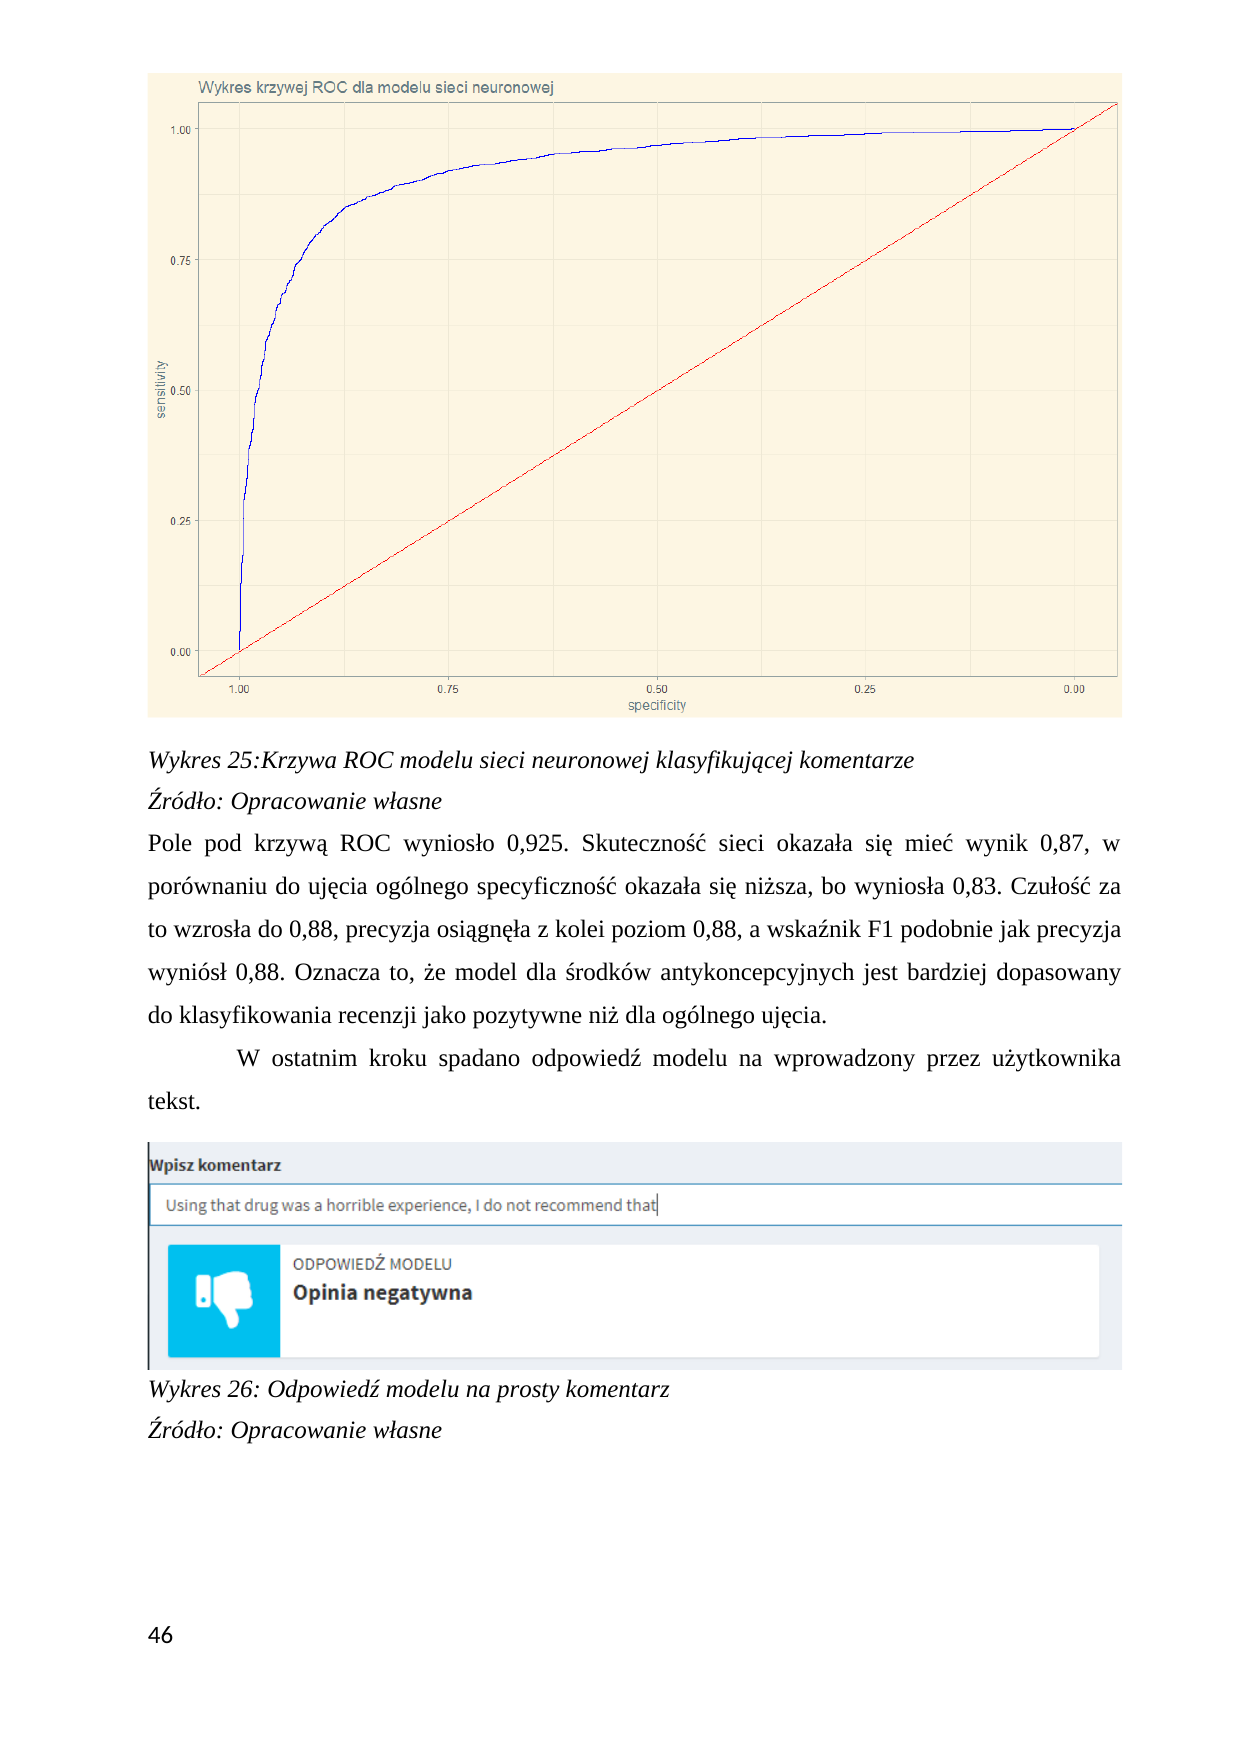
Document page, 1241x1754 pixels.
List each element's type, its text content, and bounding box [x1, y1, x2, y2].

picture [147, 1142, 1123, 1370]
text Źródło: Opracowanie własne [148, 1416, 1122, 1444]
text Wykres 26: Odpowiedź modelu na prosty komentarz [148, 1370, 1122, 1403]
text W ostatnim kroku spadano odpowiedź modelu na wprowadzony przez użytkownika tekst. [148, 1043, 1122, 1115]
text Źródło: Opracowanie własne [148, 786, 1122, 815]
text Wykres 25:Krzywa ROC modelu sieci neuronowej klasyfikującej komentarze [148, 745, 1122, 774]
text Pole pod krzywą ROC wyniosło 0,925. Skuteczność sieci okazała się mieć wynik 0,87, w porównaniu do ujęcia ogólnego specyficzność okazała się niższa, bo wyniosła 0,83. Czułość za to wzrosła do 0,88, precyzja osiągnęła z kolei poziom 0,88, a wskaźnik F1 podobnie jak precyzja wyniósł 0,88. Oznacza to, że model dla środków antykoncepcyjnych jest bardziej dopasowany do klasyfikowania recenzji jako pozytywne niż dla ogólnego ujęcia. [148, 828, 1122, 1029]
picture [147, 73, 1123, 718]
